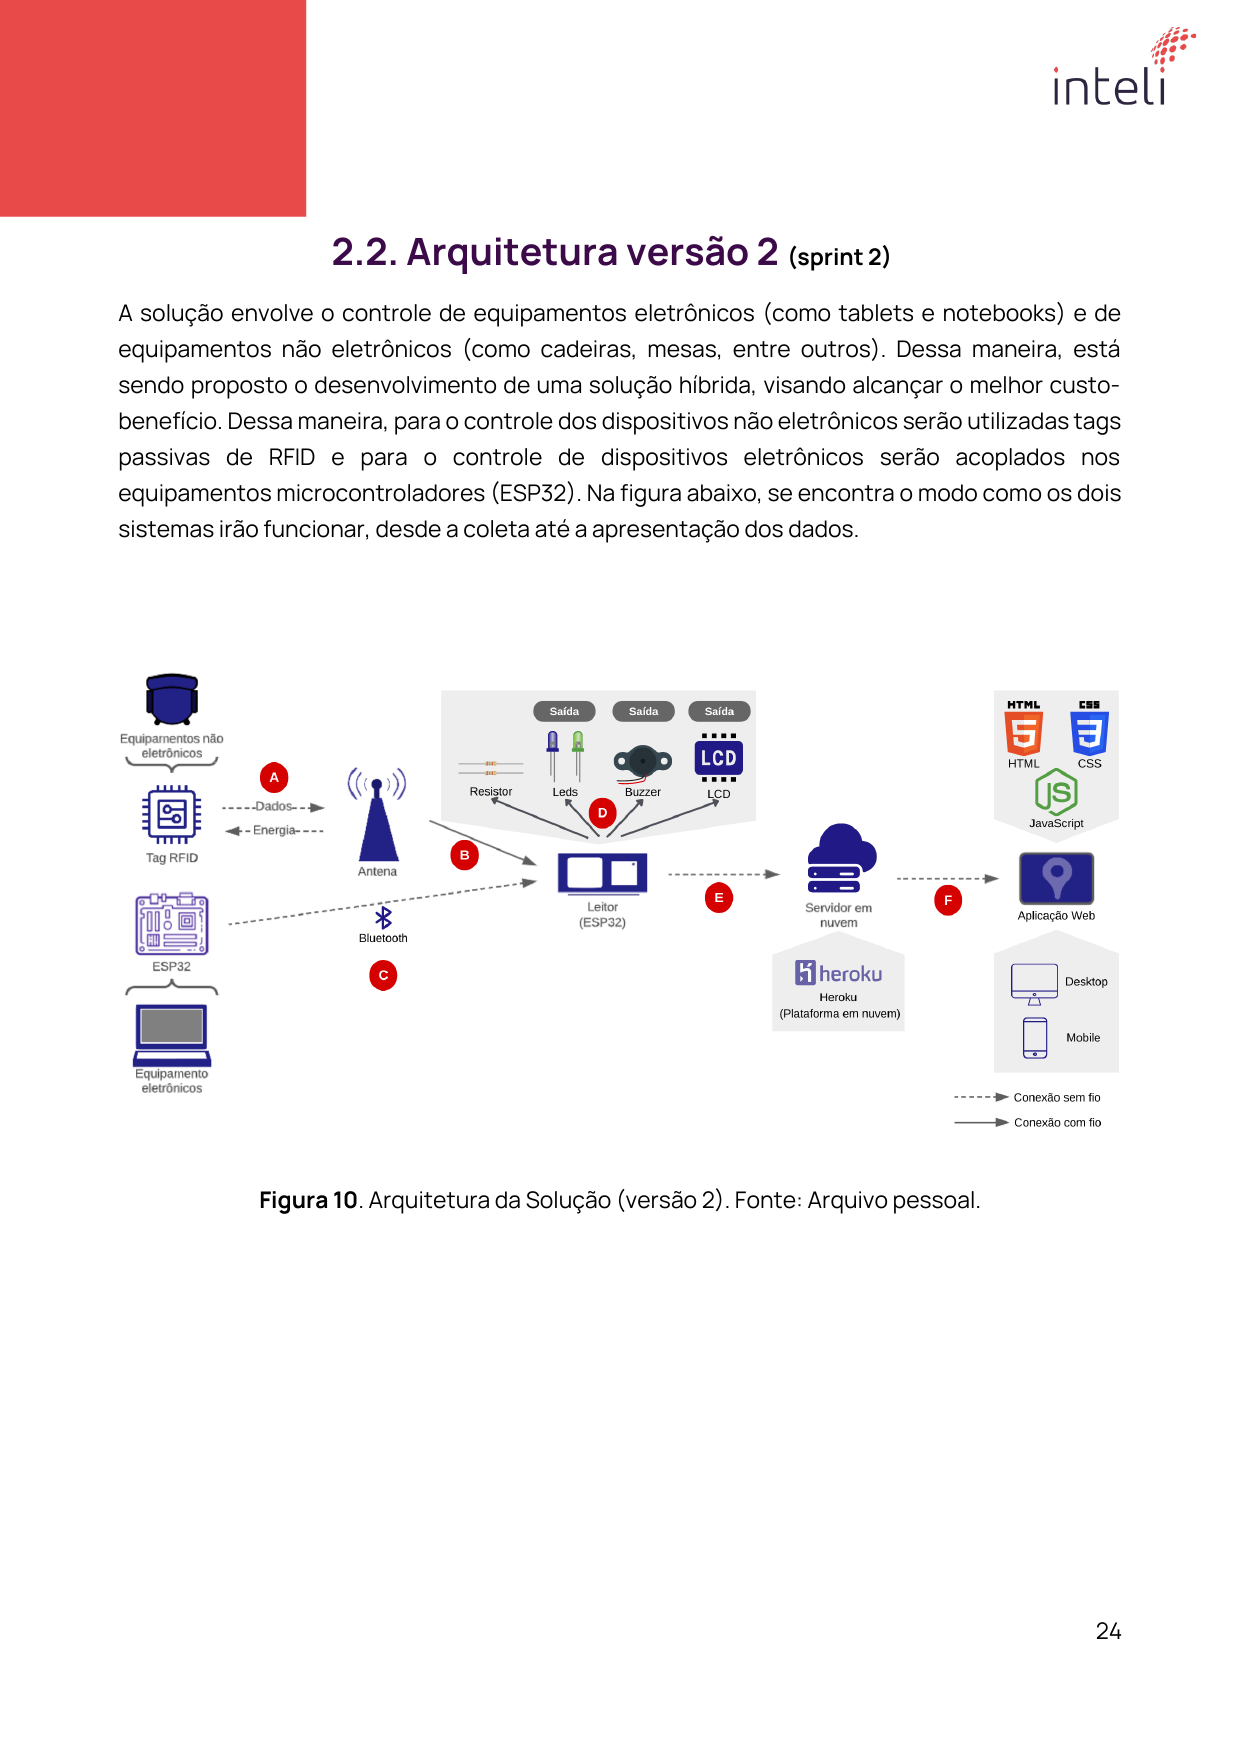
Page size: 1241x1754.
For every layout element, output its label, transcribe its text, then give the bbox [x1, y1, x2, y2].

text A solução envolve o controle de equipamentos eletrônicos (como tablets e notebooks) e de equipamentos não eletrônicos (como cadeiras, mesas, entre outros). Dessa maneira, está sendo proposto o desenvolvimento de uma solução híbrida, visando alcançar o melhor custo-benefício. Dessa maneira, para o controle dos dispositivos não eletrônicos serão utilizadas tags passivas de RFID e para o controle de dispositivos eletrônicos serão acoplados nos equipamentos microcontroladores (ESP32). Na figura abaixo, se encontra o modo como os dois sistemas irão funcionar, desde a coleta até a apresentação dos dados. [118, 297, 1122, 544]
picture [118, 599, 1123, 1165]
picture [0, 0, 307, 217]
picture [1054, 27, 1197, 105]
subtitle 2.2. Arquitetura versão 2 (sprint 2) [118, 225, 1122, 276]
text Figura 10. Arquitetura da Solução (versão 2). Fonte: Arquivo pessoal. [118, 1183, 1122, 1215]
